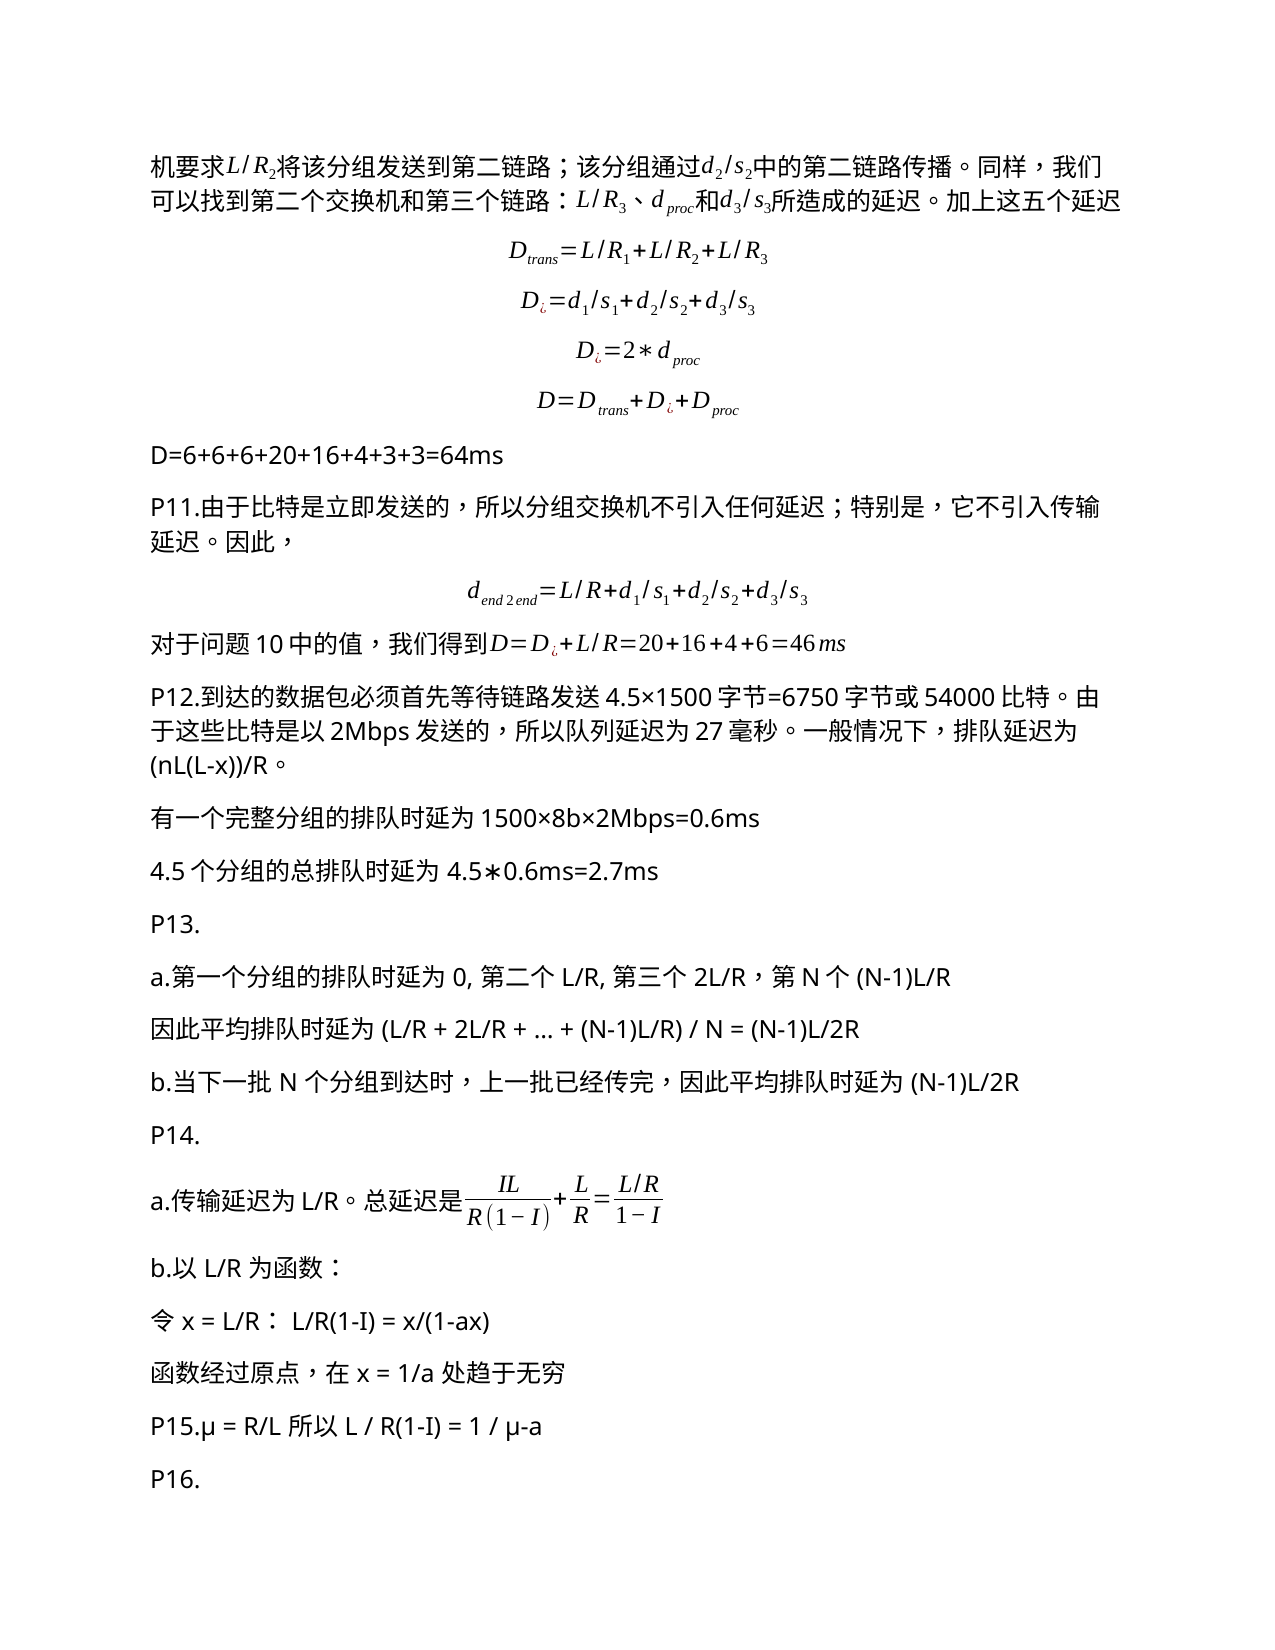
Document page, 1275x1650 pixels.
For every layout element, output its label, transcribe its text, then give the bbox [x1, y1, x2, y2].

text 4.5个分组的总排队时延为 4.5∗0.6ms=2.7ms [150, 854, 1125, 888]
text 因此平均排队时延为 (L/R + 2L/R + … + (N-1)L/R) / N = (N-1)L/2R [150, 1012, 1125, 1046]
text 对于问题10中的值，我们得到 [150, 627, 1125, 661]
text D=6+6+6+20+16+4+3+3=64ms [150, 437, 1125, 471]
text 函数经过原点，在 x = 1/a 处趋于无穷 [150, 1356, 1125, 1390]
text P12.到达的数据包必须首先等待链路发送4.5×1500字节=6750字节或54000比特。由于这些比特是以2Mbps发送的，所以队列延迟为27毫秒。一般情况下，排队延迟为(nL(L-x))/R。 [150, 680, 1125, 782]
text a.传输延迟为L/R。总延迟是 [150, 1171, 1125, 1232]
text a.第一个分组的排队时延为 0, 第二个 L/R, 第三个 2L/R，第N个 (N-1)L/R [150, 959, 1125, 993]
text b.当下一批 N 个分组到达时，上一批已经传完，因此平均排队时延为 (N-1)L/2R [150, 1065, 1125, 1099]
text 令 x = L/R： L/R(1-I) = x/(1-ax) [150, 1303, 1125, 1337]
text P16. [150, 1462, 1125, 1496]
text b.以 L/R 为函数： [150, 1251, 1125, 1284]
text P11.由于比特是立即发送的，所以分组交换机不引入任何延迟；特别是，它不引入传输延迟。因此， [150, 490, 1125, 558]
text P15.μ = R/L 所以 L / R(1-I) = 1 / μ-a [150, 1409, 1125, 1443]
text 有一个完整分组的排队时延为1500×8b×2Mbps=0.6ms [150, 801, 1125, 835]
text P13. [150, 906, 1125, 941]
text P14. [150, 1118, 1125, 1152]
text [150, 150, 1125, 218]
